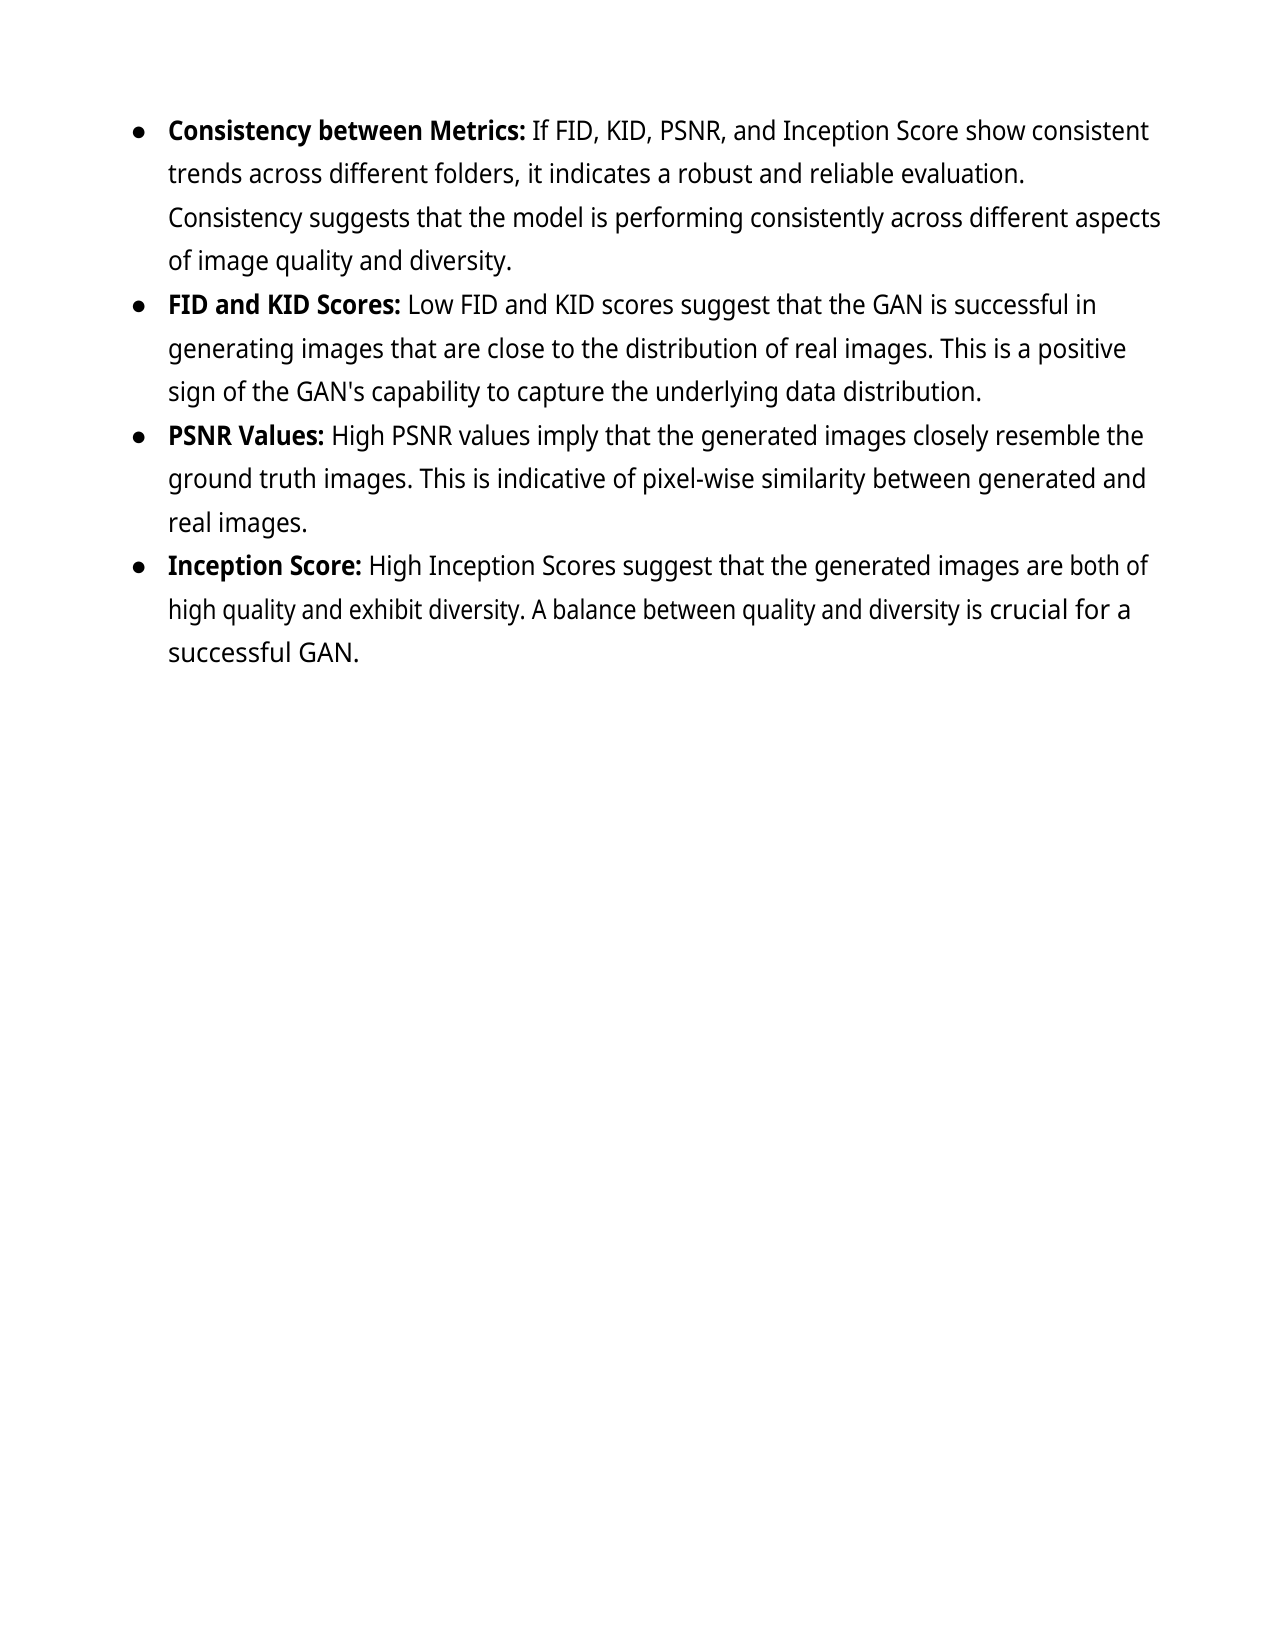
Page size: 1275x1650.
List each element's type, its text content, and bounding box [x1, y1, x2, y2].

list Inception Score: High Inception Scores suggest that the generated images are both of high quality and exhibit diversity. A balance between quality and diversity is crucial for a successful GAN. [130, 547, 1171, 670]
list PSNR Values: High PSNR values imply that the generated images closely resemble the ground truth images. This is indicative of pixel-wise similarity between generated and real images. [130, 416, 1178, 540]
list FID and KID Scores: Low FID and KID scores suggest that the GAN is successful in generating images that are close to the distribution of real images. This is a positive sign of the GAN's capability to capture the underlying data distribution. [130, 286, 1160, 409]
list Consistency between Metrics: If FID, KID, PSNR, and Inception Score show consistent trends across different folders, it indicates a robust and reliable evaluation. Consistency suggests that the model is performing consistently across different aspects of image quality and diversity. [130, 112, 1162, 279]
